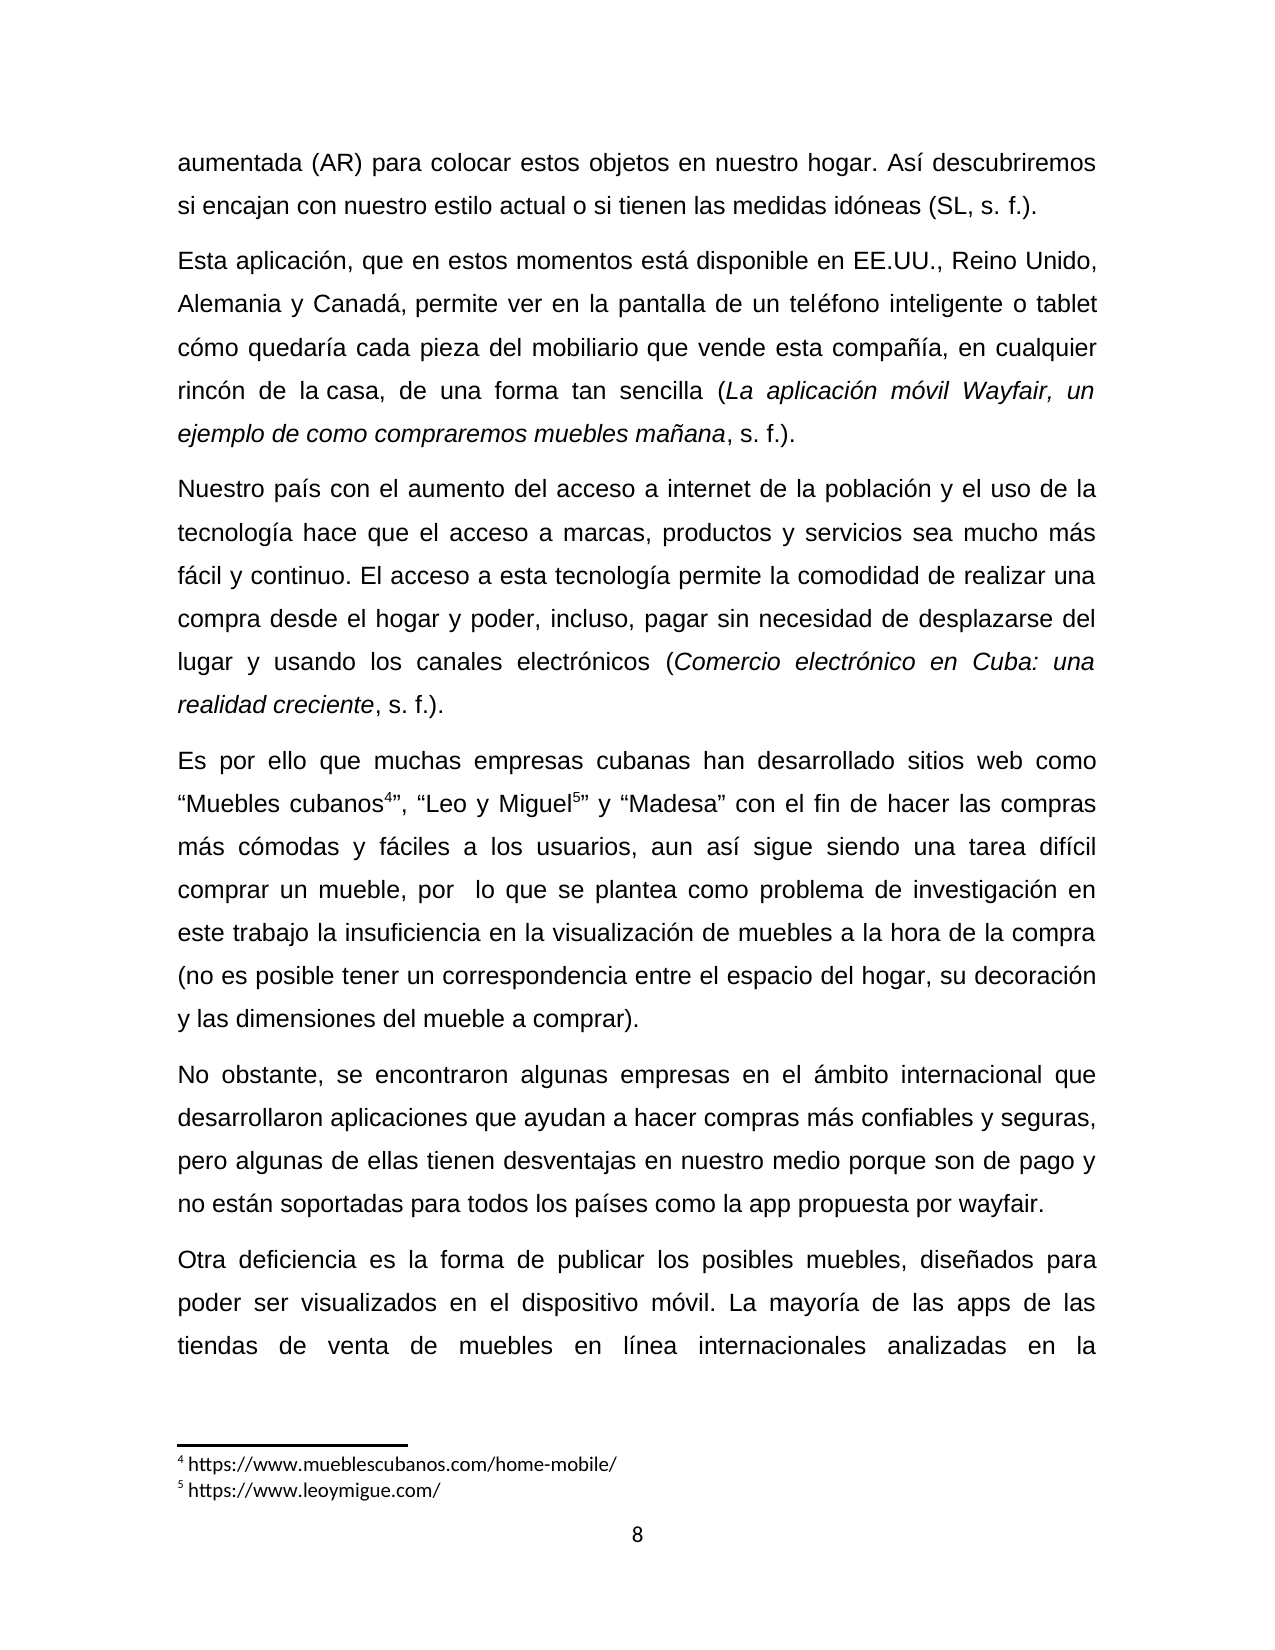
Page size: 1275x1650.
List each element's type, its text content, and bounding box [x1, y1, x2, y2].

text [177, 1245, 1098, 1360]
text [177, 148, 1098, 219]
text Nuestro país con el aumento del acceso a internet de la población y el uso de la tecnología hace que el acceso a marcas, productos y servicios sea mucho más fácil y continuo. El acceso a esta tecnología permite la comodidad de realizar una compra desde el hogar y poder, incluso, pagar sin necesidad de desplazarse del lugar y usando los canales electrónicos (Comercio electrónico en Cuba: una realidad creciente, s. f.). [177, 474, 1098, 719]
text No obstante, se encontraron algunas empresas en el ámbito internacional que desarrollaron aplicaciones que ayudan a hacer compras más confiables y seguras, pero algunas de ellas tienen desventajas en nuestro medio porque son de pago y no están soportadas para todos los países como la app propuesta por wayfair. [177, 1060, 1098, 1218]
text Es por ello que muchas empresas cubanas han desarrollado sitios web como “Muebles cubanos”, “Leo y Miguel” y “Madesa” con el fin de hacer las compras más cómodas y fáciles a los usuarios, aun así sigue siendo una tarea difícil comprar un mueble, por lo que se plantea como problema de investigación en este trabajo la insuficiencia en la visualización de muebles a la hora de la compra (no es posible tener un correspondencia entre el espacio del hogar, su decoración y las dimensiones del mueble a comprar). [177, 746, 1098, 1033]
text Esta aplicación, que en estos momentos está disponible en EE.UU., Reino Unido, Alemania y Canadá, permite ver en la pantalla de un teléfono inteligente o tablet cómo quedaría cada pieza del mobiliario que vende esta compañía, en cualquier rincón de la casa, de una forma tan sencilla (La aplicación móvil Wayfair, un ejemplo de como compraremos muebles mañana, s. f.). [177, 246, 1098, 448]
